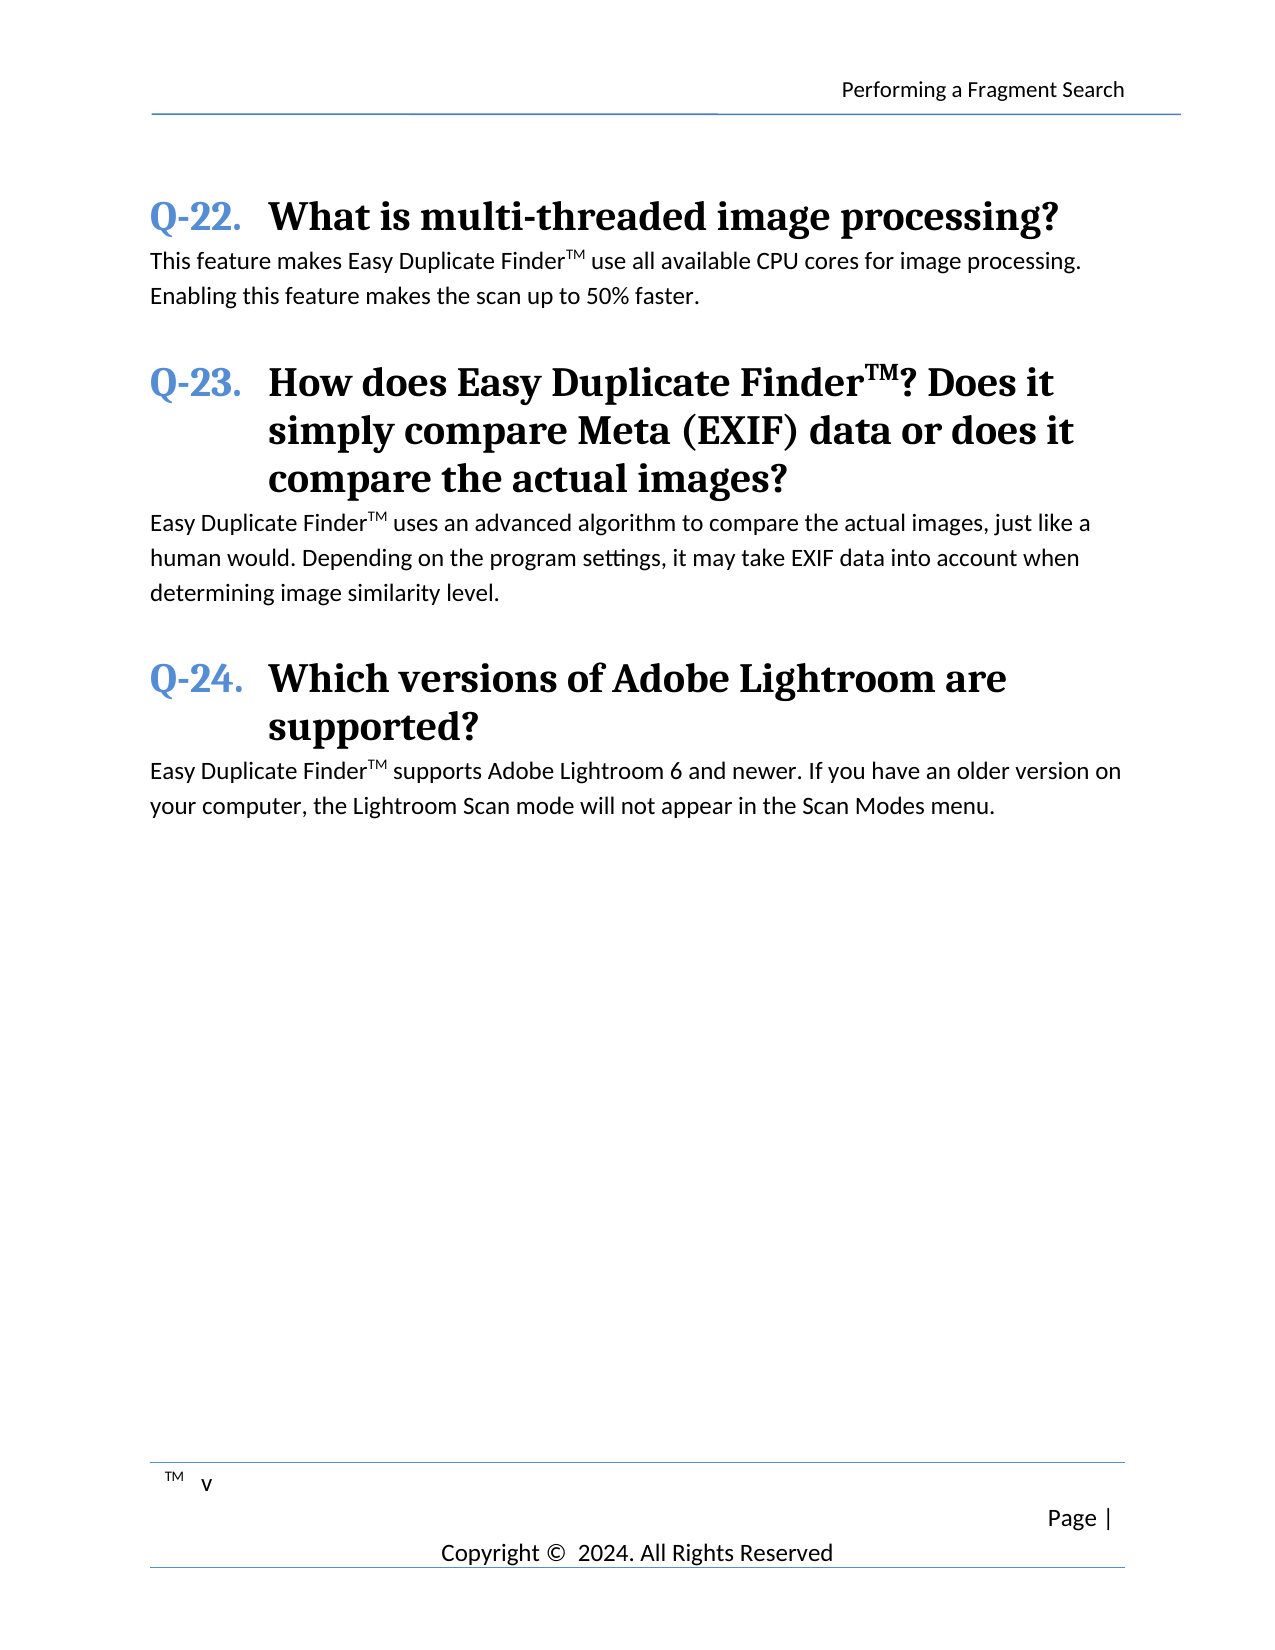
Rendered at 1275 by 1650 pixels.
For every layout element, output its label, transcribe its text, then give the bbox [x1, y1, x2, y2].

text Which versions of Adobe Lightroom are supported? [150, 655, 1125, 751]
text Easy Duplicate FinderTM uses an advanced algorithm to compare the actual images, just like a human would. Depending on the program settings, it may take EXIF data into account when determining image similarity level. [150, 507, 1125, 607]
text How does Easy Duplicate FinderTM? Does it simply compare Meta (EXIF) data or does it compare the actual images? [150, 359, 1125, 502]
text This feature makes Easy Duplicate FinderTM use all available CPU cores for image processing. Enabling this feature makes the scan up to 50% faster. [150, 245, 1125, 311]
text What is multi-threaded image processing? [150, 193, 1125, 241]
text Easy Duplicate FinderTM supports Adobe Lightroom 6 and newer. If you have an older version on your computer, the Lightroom Scan mode will not appear in the Scan Modes menu. [150, 755, 1125, 821]
